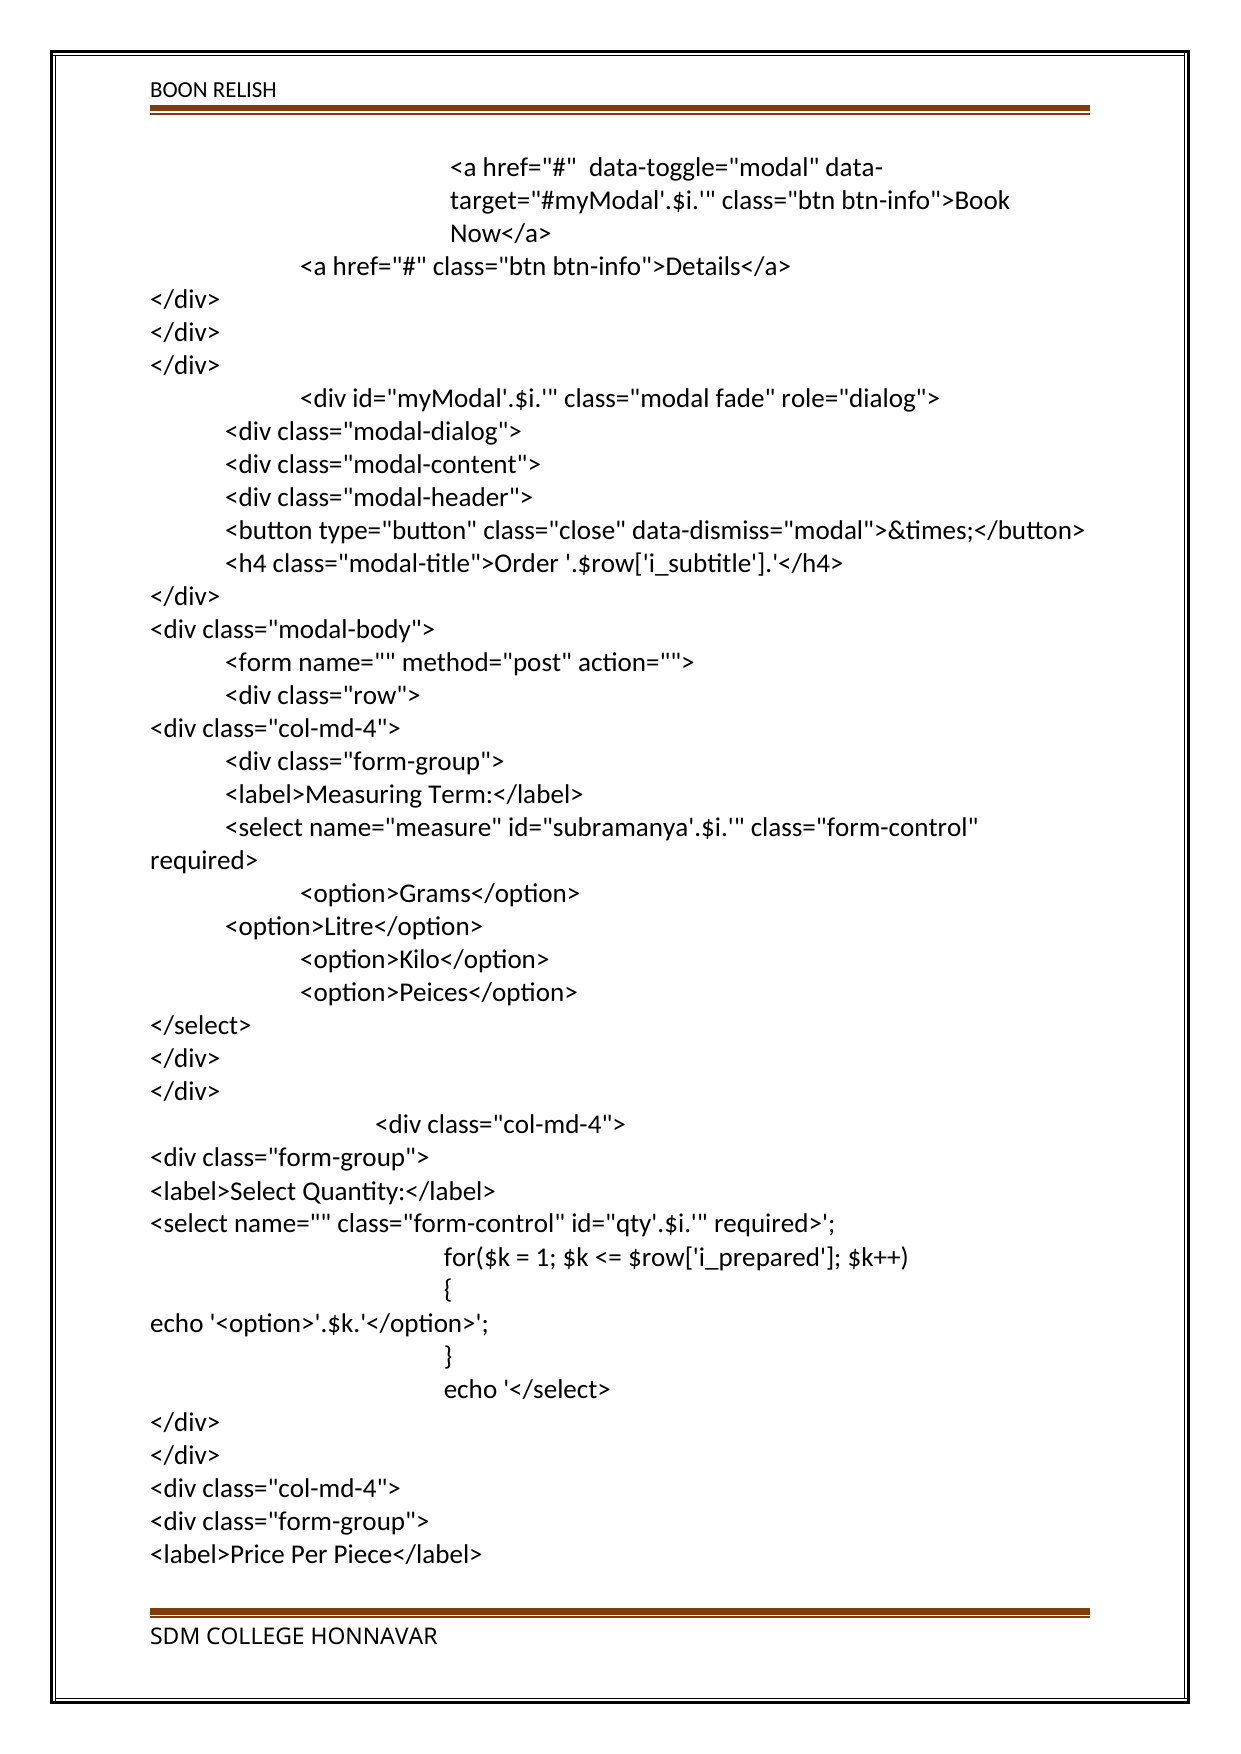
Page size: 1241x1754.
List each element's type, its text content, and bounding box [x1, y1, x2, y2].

text <select name="measure" id="subramanya'.$i.'" class="form-control" required> [150, 810, 1090, 876]
text <div class="modal-header"> [150, 480, 1090, 513]
text <div class="modal-content"> [150, 447, 1090, 480]
text <form name="" method="post" action=""> [150, 645, 1090, 678]
text <div class="form-group"> [150, 1141, 1090, 1174]
text </div> [150, 348, 1090, 381]
text <div class="col-md-4"> [300, 1108, 1090, 1141]
text <label>Select Quantity:</label> [150, 1174, 1090, 1207]
text <label>Measuring Term:</label> [150, 777, 1090, 810]
text <select name="" class="form-control" id="qty'.$i.'" required>'; [150, 1207, 1090, 1240]
text </div> [150, 1405, 1090, 1438]
text </div> [150, 1074, 1090, 1108]
text <option>Kilo</option> [150, 942, 1090, 976]
text <a href="#" class="btn btn-info">Details</a> [150, 249, 1090, 282]
text <div class="form-group"> [150, 1504, 1090, 1537]
text } [150, 1339, 1090, 1372]
text <div class="col-md-4"> [150, 711, 1090, 744]
text echo '</select> [150, 1372, 1090, 1405]
text </div> [150, 579, 1090, 612]
text </div> [150, 1438, 1090, 1471]
text <div class="modal-dialog"> [150, 414, 1090, 447]
text <div id="myModal'.$i.'" class="modal fade" role="dialog"> [150, 381, 1090, 414]
text echo '<option>'.$k.'</option>'; [150, 1306, 1090, 1339]
text </div> [150, 282, 1090, 315]
text <option>Peices</option> [150, 976, 1090, 1008]
text <option>Litre</option> [150, 909, 1090, 942]
text <a href="#" data-toggle="modal" data-target="#myModal'.$i.'" class="btn btn-info">Book Now</a> [450, 150, 1090, 249]
text </div> [150, 1042, 1090, 1074]
text <option>Grams</option> [150, 876, 1090, 909]
text <h4 class="modal-title">Order '.$row['i_subtitle'].'</h4> [150, 546, 1090, 579]
text <div class="row"> [150, 678, 1090, 711]
text <div class="form-group"> [150, 744, 1090, 777]
text <label>Price Per Piece</label> [150, 1537, 1090, 1570]
text for($k = 1; $k <= $row['i_prepared']; $k++) [150, 1240, 1090, 1273]
text { [150, 1273, 1090, 1306]
text <div class="modal-body"> [150, 612, 1090, 645]
text </select> [150, 1008, 1090, 1042]
text <div class="col-md-4"> [150, 1471, 1090, 1504]
text <button type="button" class="close" data-dismiss="modal">&times;</button> [150, 513, 1090, 546]
text </div> [150, 315, 1090, 348]
